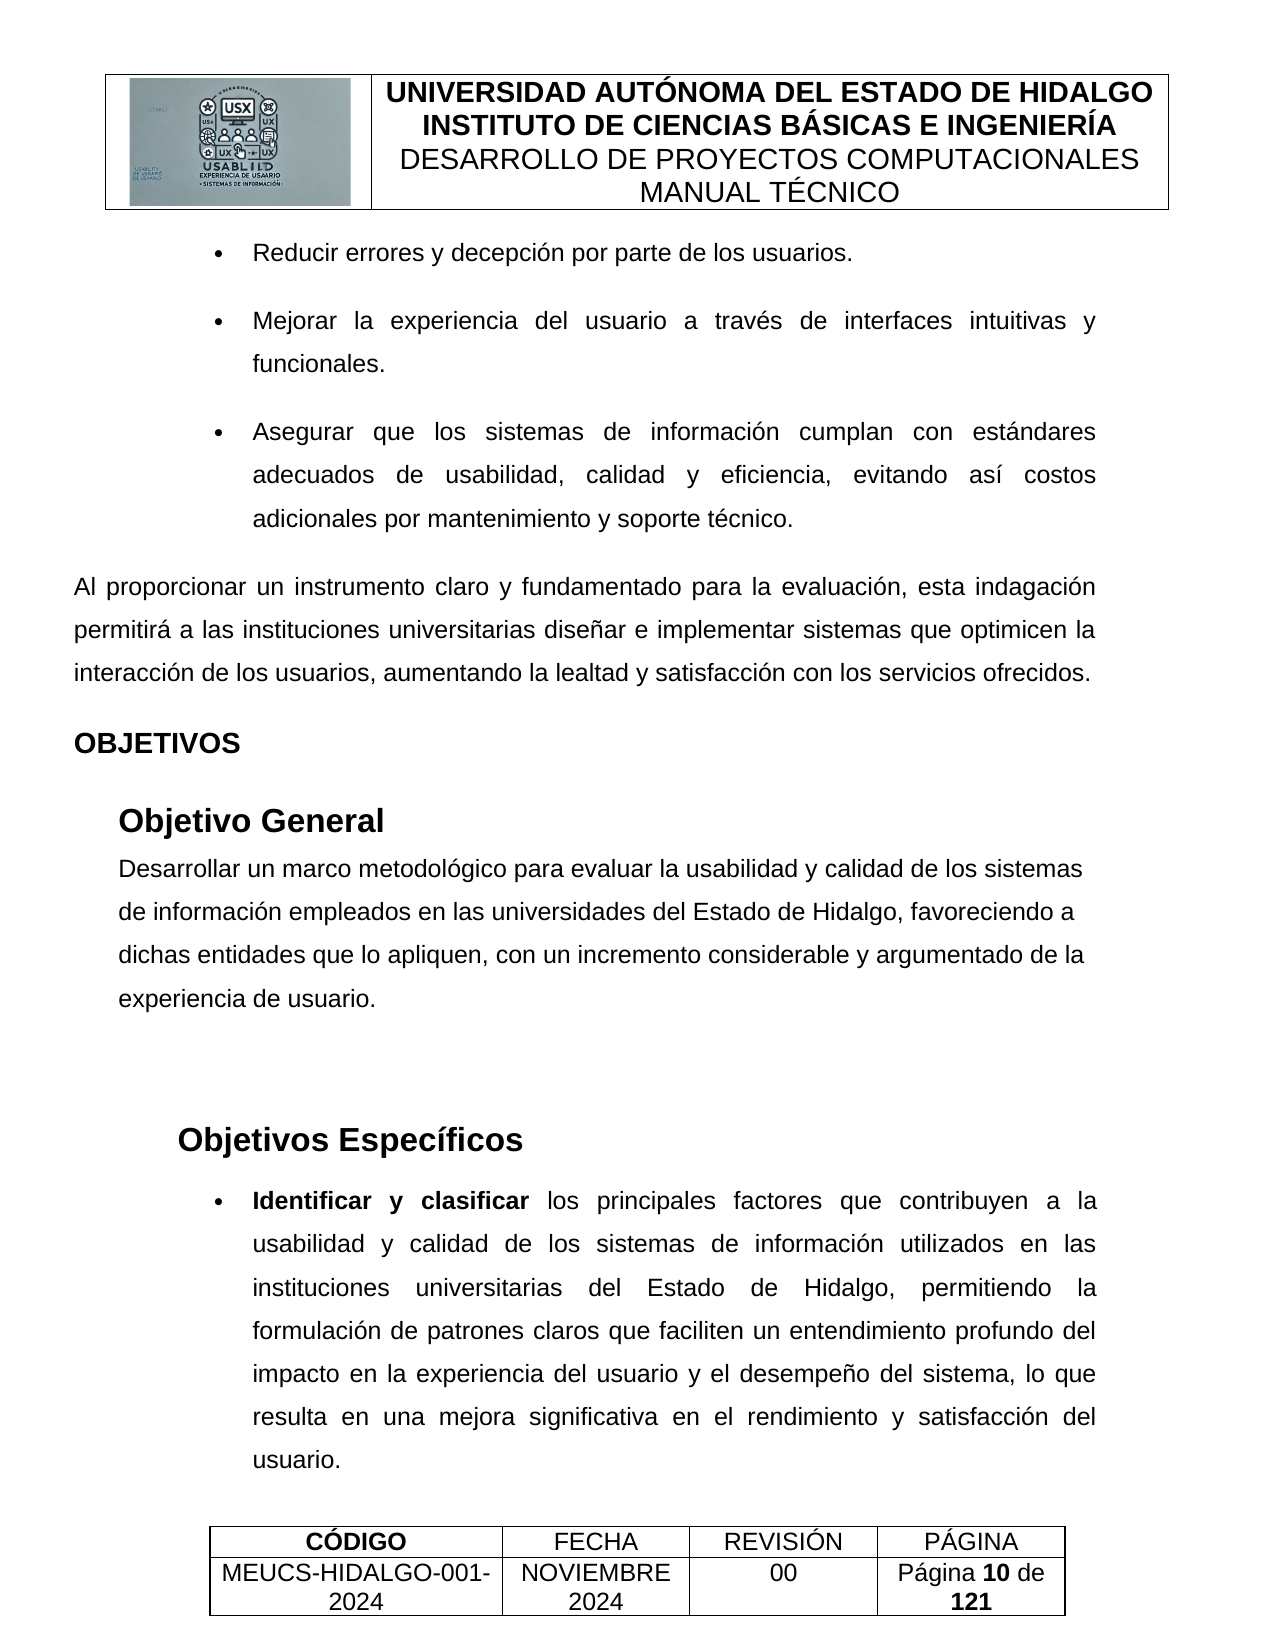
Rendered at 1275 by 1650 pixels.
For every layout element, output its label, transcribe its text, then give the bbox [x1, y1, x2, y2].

text OBJETIVOS [74, 726, 1098, 760]
subtitle Objetivos Específicos [177, 1120, 1098, 1158]
text Objetivo General Desarrollar un marco metodológico para evaluar la usabilidad y calidad de los sistemas de información empleados en las universidades del Estado de Hidalgo, favoreciendo a dichas entidades que lo apliquen, con un incremento considerable y argumentado de la experiencia de usuario. [118, 801, 1098, 1012]
picture [129, 78, 351, 206]
list Identificar y clasificar los principales factores que contribuyen a la usabilidad y calidad de los sistemas de información utilizados en las instituciones universitarias del Estado de Hidalgo, permitiendo la formulación de patrones claros que faciliten un entendimiento profundo del impacto en la experiencia del usuario y el desempeño del sistema, lo que resulta en una mejora significativa en el rendimiento y satisfacción del usuario. [215, 1186, 1098, 1474]
text Al proporcionar un instrumento claro y fundamentado para la evaluación, esta indagación permitirá a las instituciones universitarias diseñar e implementar sistemas que optimicen la interacción de los usuarios, aumentando la lealtad y satisfacción con los servicios ofrecidos. [74, 572, 1098, 687]
list Reducir errores y decepción por parte de los usuarios. [215, 238, 1098, 267]
list Mejorar la experiencia del usuario a través de interfaces intuitivas y funcionales. [215, 306, 1098, 378]
list Asegurar que los sistemas de información cumplan con estándares adecuados de usabilidad, calidad y eficiencia, evitando así costos adicionales por mantenimiento y soporte técnico. [215, 417, 1098, 532]
